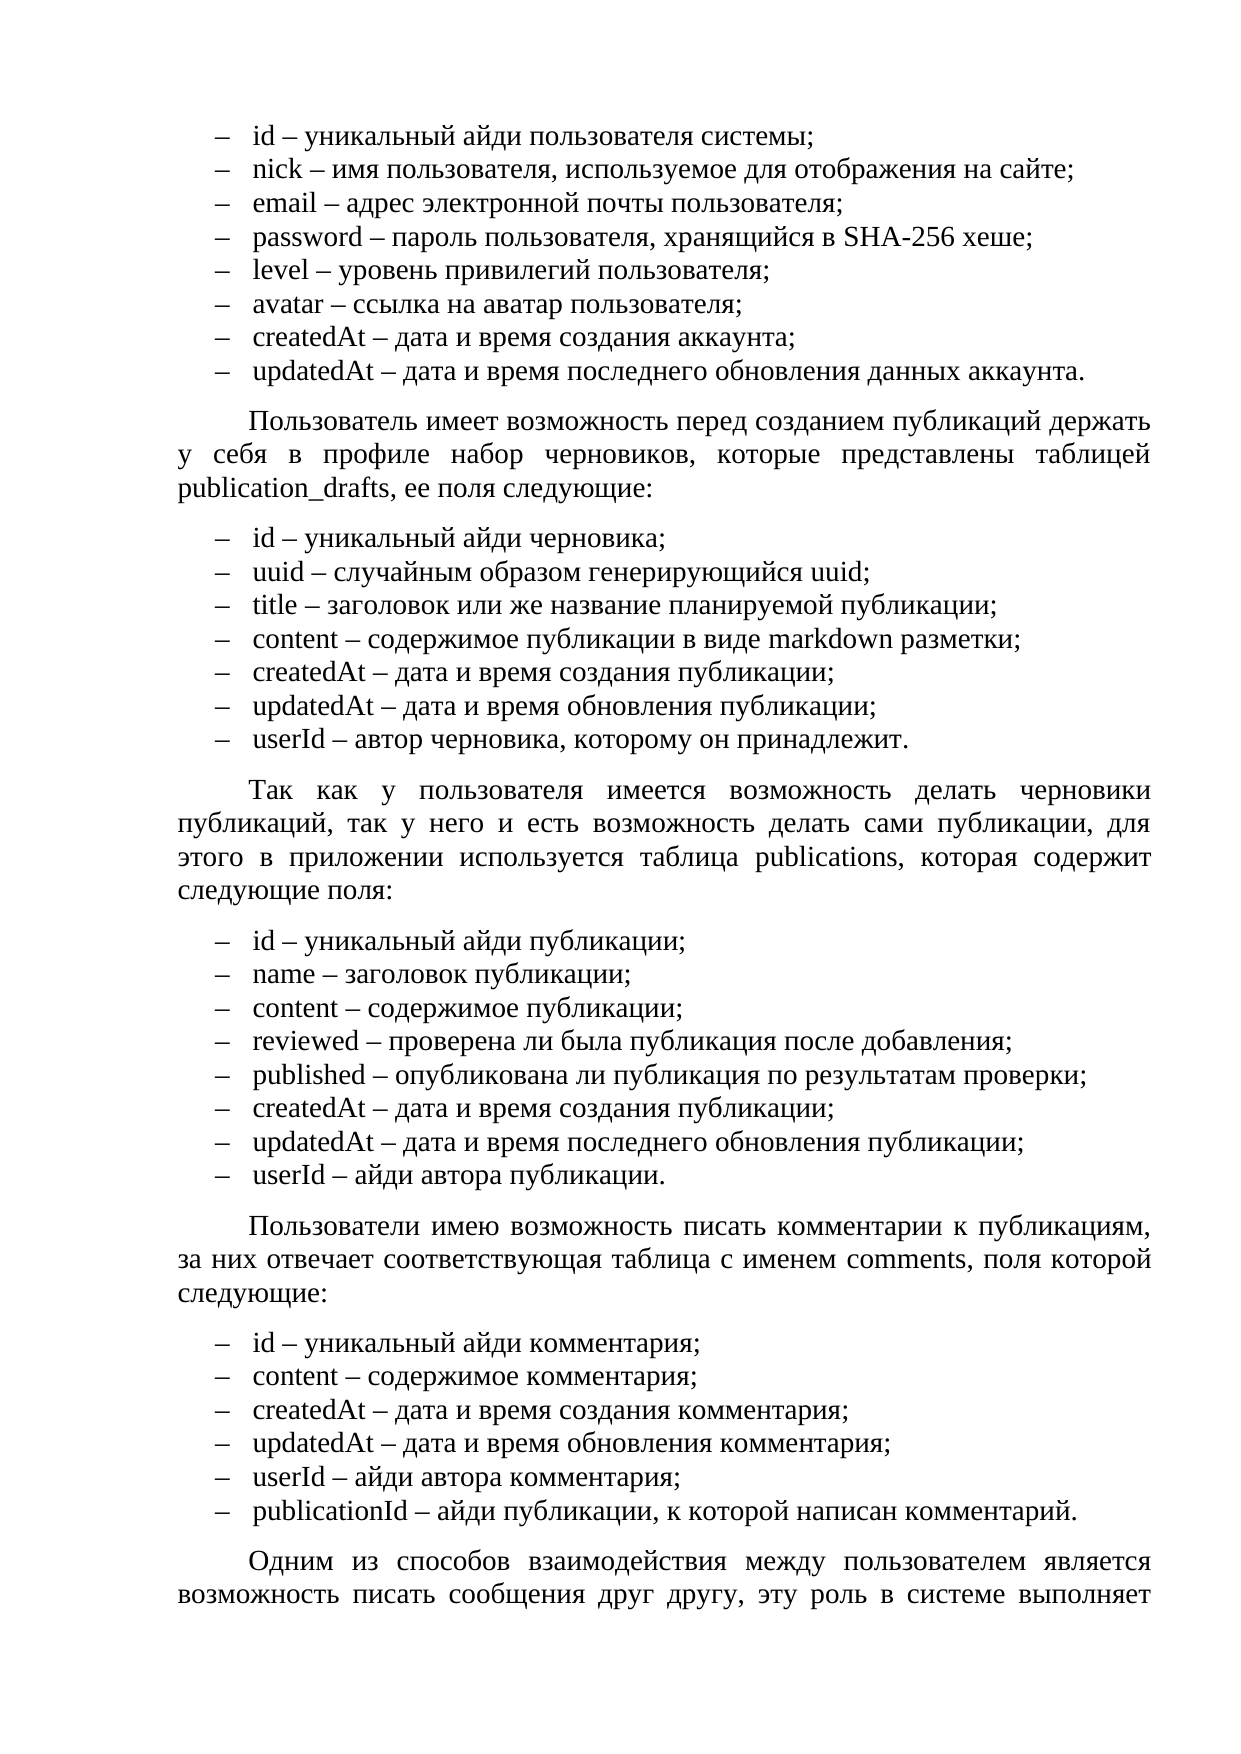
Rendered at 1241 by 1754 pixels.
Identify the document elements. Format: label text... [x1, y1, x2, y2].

list createdAt – дата и время создания публикации; [215, 654, 1152, 688]
list password – пароль пользователя, хранящийся в SHA-256 хеше; [215, 219, 1152, 252]
list content – содержимое комментария; [215, 1358, 1152, 1392]
list userId – айди автора комментария; [215, 1459, 1152, 1493]
list level – уровень привилегий пользователя; [215, 252, 1152, 286]
list createdAt – дата и время создания аккаунта; [215, 319, 1152, 353]
list email – адрес электронной почты пользователя; [215, 185, 1152, 219]
list createdAt – дата и время создания комментария; [215, 1392, 1152, 1426]
list content – содержимое публикации в виде markdown разметки; [215, 621, 1152, 654]
list reviewed – проверена ли была публикация после добавления; [215, 1023, 1152, 1057]
list userId – айди автора публикации. [215, 1157, 1152, 1191]
list updatedAt – дата и время обновления комментария; [215, 1426, 1152, 1459]
list updatedAt – дата и время последнего обновления публикации; [215, 1124, 1152, 1157]
list avatar – ссылка на аватар пользователя; [215, 286, 1152, 319]
text Пользователи имею возможность писать комментарии к публикациям, за них отвечает соответствующая таблица с именем comments, поля которой следующие: [177, 1208, 1152, 1308]
list published – опубликована ли публикация по результатам проверки; [215, 1057, 1152, 1090]
list id – уникальный айди публикации; [215, 923, 1152, 956]
list content – содержимое публикации; [215, 990, 1152, 1023]
list updatedAt – дата и время обновления публикации; [215, 688, 1152, 722]
list uuid – случайным образом генерирующийся uuid; [215, 554, 1152, 587]
list title – заголовок или же название планируемой публикации; [215, 587, 1152, 621]
text Пользователь имеет возможность перед созданием публикаций держать у себя в профиле набор черновиков, которые представлены таблицей publication_drafts, ее поля следующие: [177, 403, 1152, 504]
list name – заголовок публикации; [215, 956, 1152, 990]
list publicationId – айди публикации, к которой написан комментарий. [215, 1493, 1152, 1526]
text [177, 1543, 1152, 1610]
list createdAt – дата и время создания публикации; [215, 1090, 1152, 1124]
list updatedAt – дата и время последнего обновления данных аккаунта. [215, 353, 1152, 386]
list nick – имя пользователя, используемое для отображения на сайте; [215, 152, 1152, 185]
list id – уникальный айди пользователя системы; [215, 118, 1152, 152]
text Так как у пользователя имеется возможность делать черновики публикаций, так у него и есть возможность делать сами публикации, для этого в приложении используется таблица publications, которая содержит следующие поля: [177, 772, 1152, 906]
list id – уникальный айди черновика; [215, 520, 1152, 554]
list id – уникальный айди комментария; [215, 1325, 1152, 1358]
list userId – автор черновика, которому он принадлежит. [215, 722, 1152, 755]
